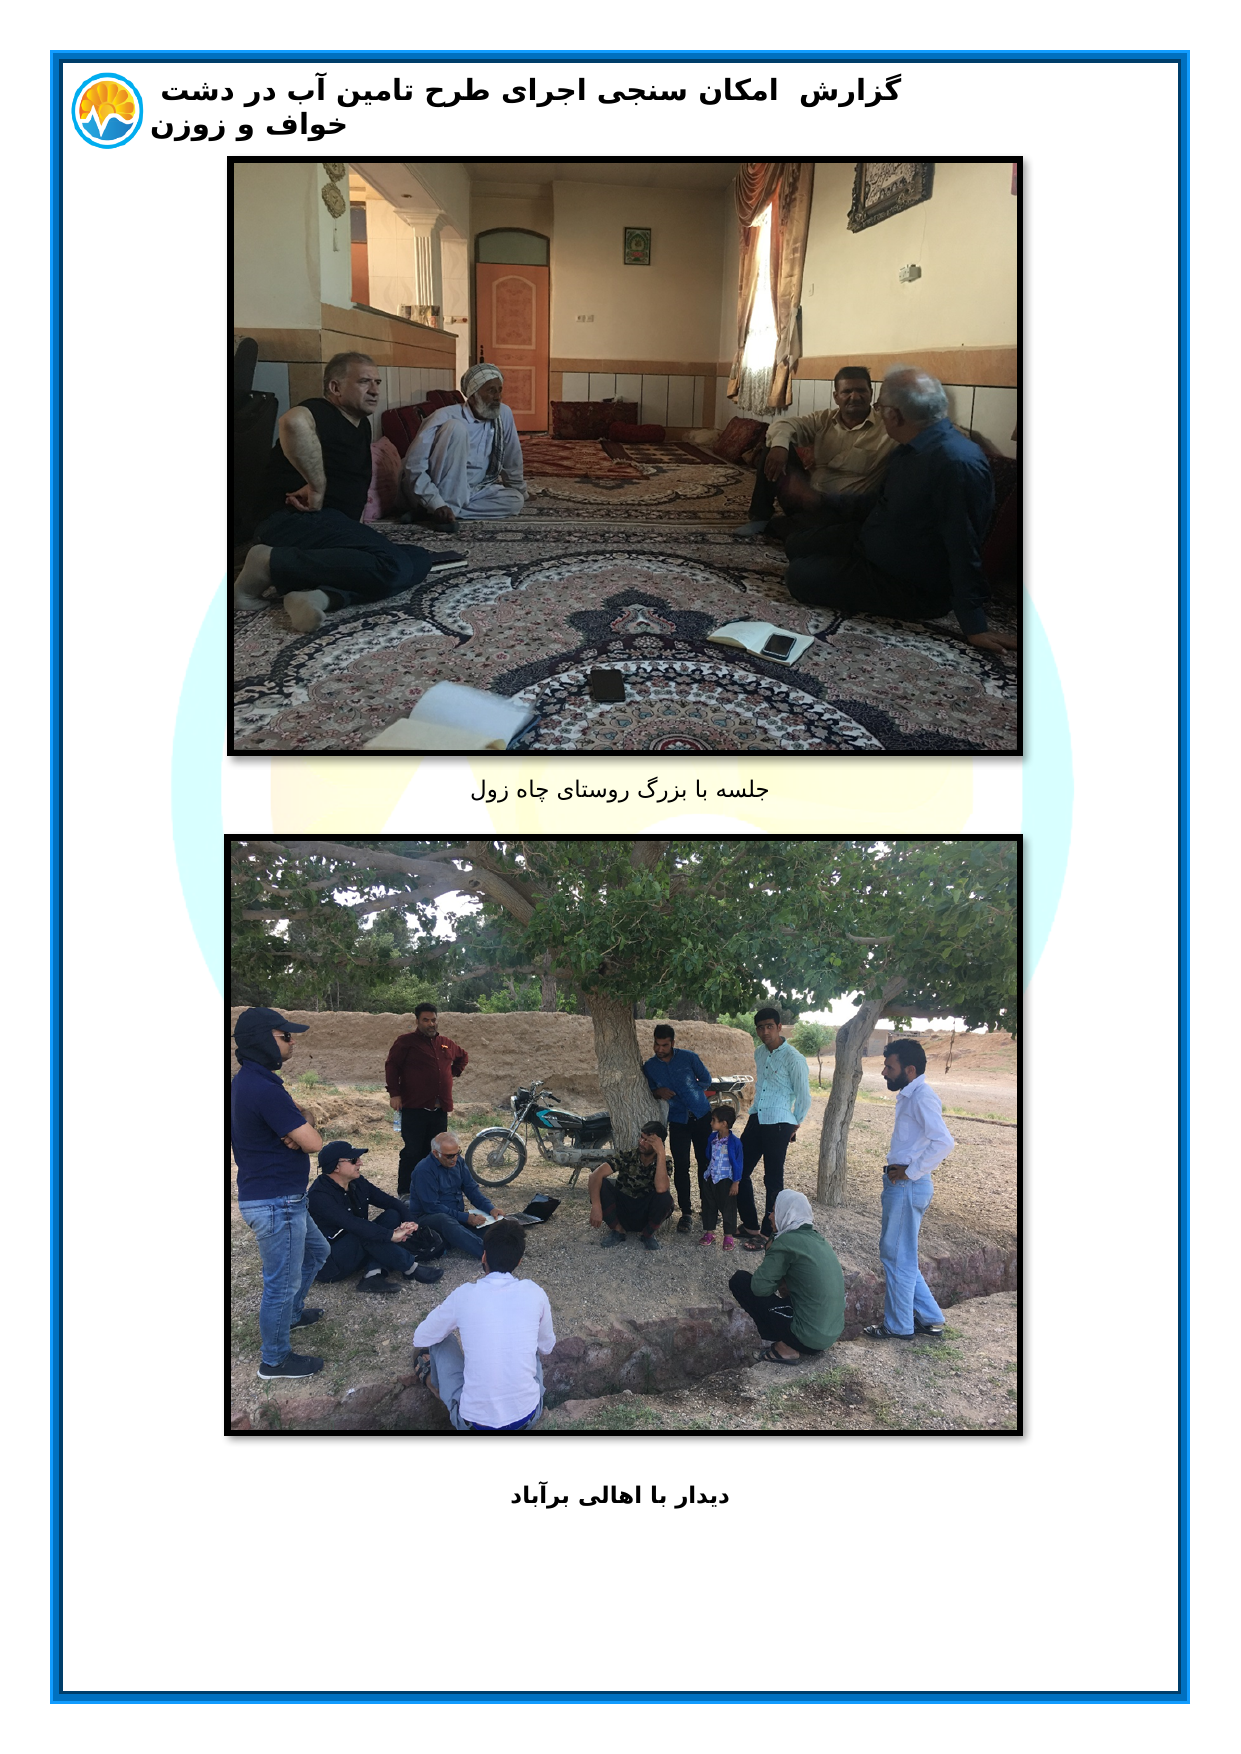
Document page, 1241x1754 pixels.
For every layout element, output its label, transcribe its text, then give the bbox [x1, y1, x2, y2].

picture [234, 163, 1017, 750]
picture [231, 841, 1017, 1430]
picture [66, 64, 150, 154]
